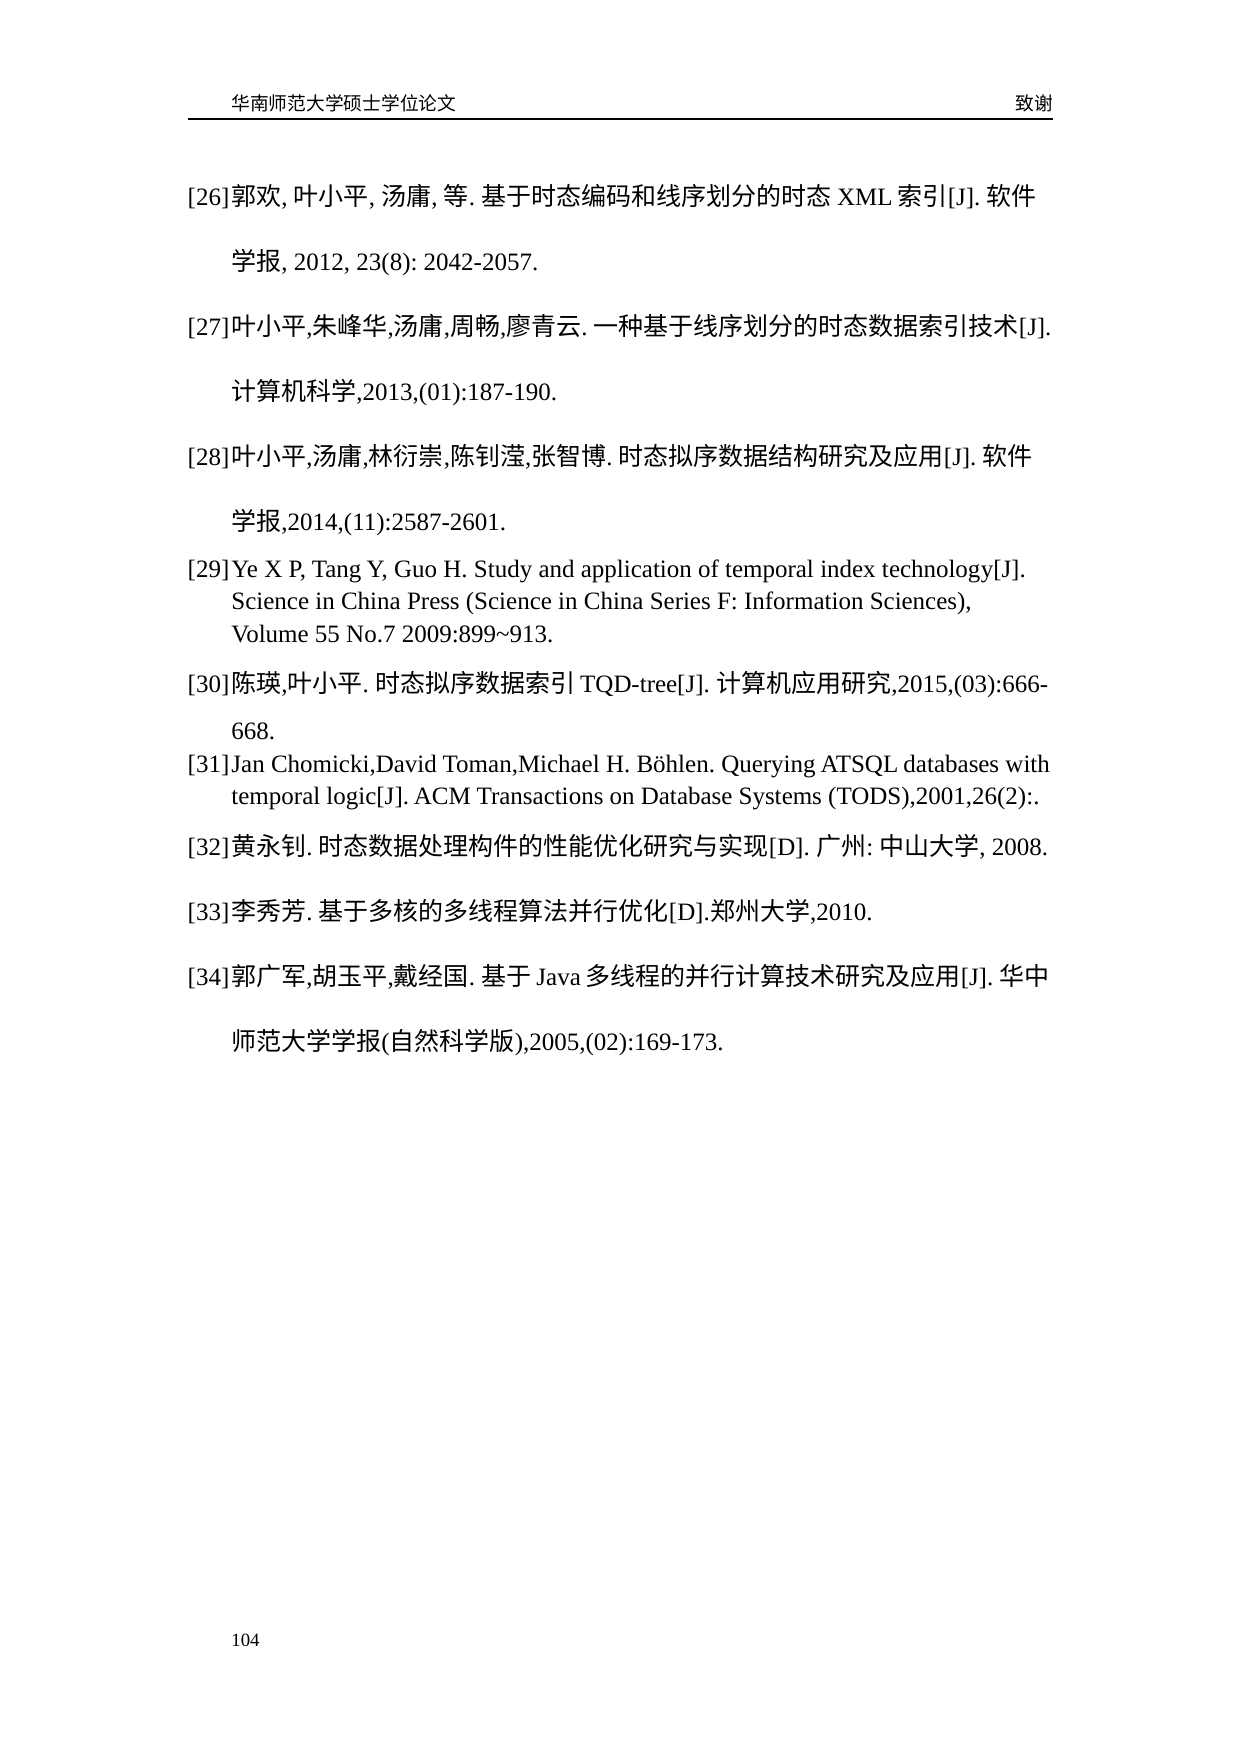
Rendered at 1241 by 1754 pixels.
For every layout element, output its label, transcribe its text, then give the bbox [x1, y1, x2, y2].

list 黄永钊. 时态数据处理构件的性能优化研究与实现[D]. 广州: 中山大学, 2008. [187, 812, 1053, 877]
list 李秀芳. 基于多核的多线程算法并行优化[D].郑州大学,2010. [187, 877, 1053, 942]
list 陈瑛,叶小平. 时态拟序数据索引TQD-tree[J]. 计算机应用研究,2015,(03):666-668. [187, 649, 1053, 747]
list 郭广军,胡玉平,戴经国. 基于Java多线程的并行计算技术研究及应用[J]. 华中师范大学学报(自然科学版),2005,(02):169-173. [187, 942, 1053, 1072]
list 郭欢, 叶小平, 汤庸, 等. 基于时态编码和线序划分的时态 XML 索引[J]. 软件学报, 2012, 23(8): 2042-2057. [187, 162, 1053, 292]
list 叶小平,汤庸,林衍崇,陈钊滢,张智博. 时态拟序数据结构研究及应用[J]. 软件学报,2014,(11):2587-2601. [187, 422, 1053, 552]
list Jan Chomicki,David Toman,Michael H. Böhlen. Querying ATSQL databases with temporal logic[J]. ACM Transactions on Database Systems (TODS),2001,26(2):. [187, 747, 1053, 812]
list Ye X P, Tang Y, Guo H. Study and application of temporal index technology[J]. Science in China Press (Science in China Series F: Information Sciences), Volume 55 No.7 2009:899~913. [187, 552, 1053, 649]
list 叶小平,朱峰华,汤庸,周畅,廖青云. 一种基于线序划分的时态数据索引技术[J]. 计算机科学,2013,(01):187-190. [187, 292, 1053, 422]
